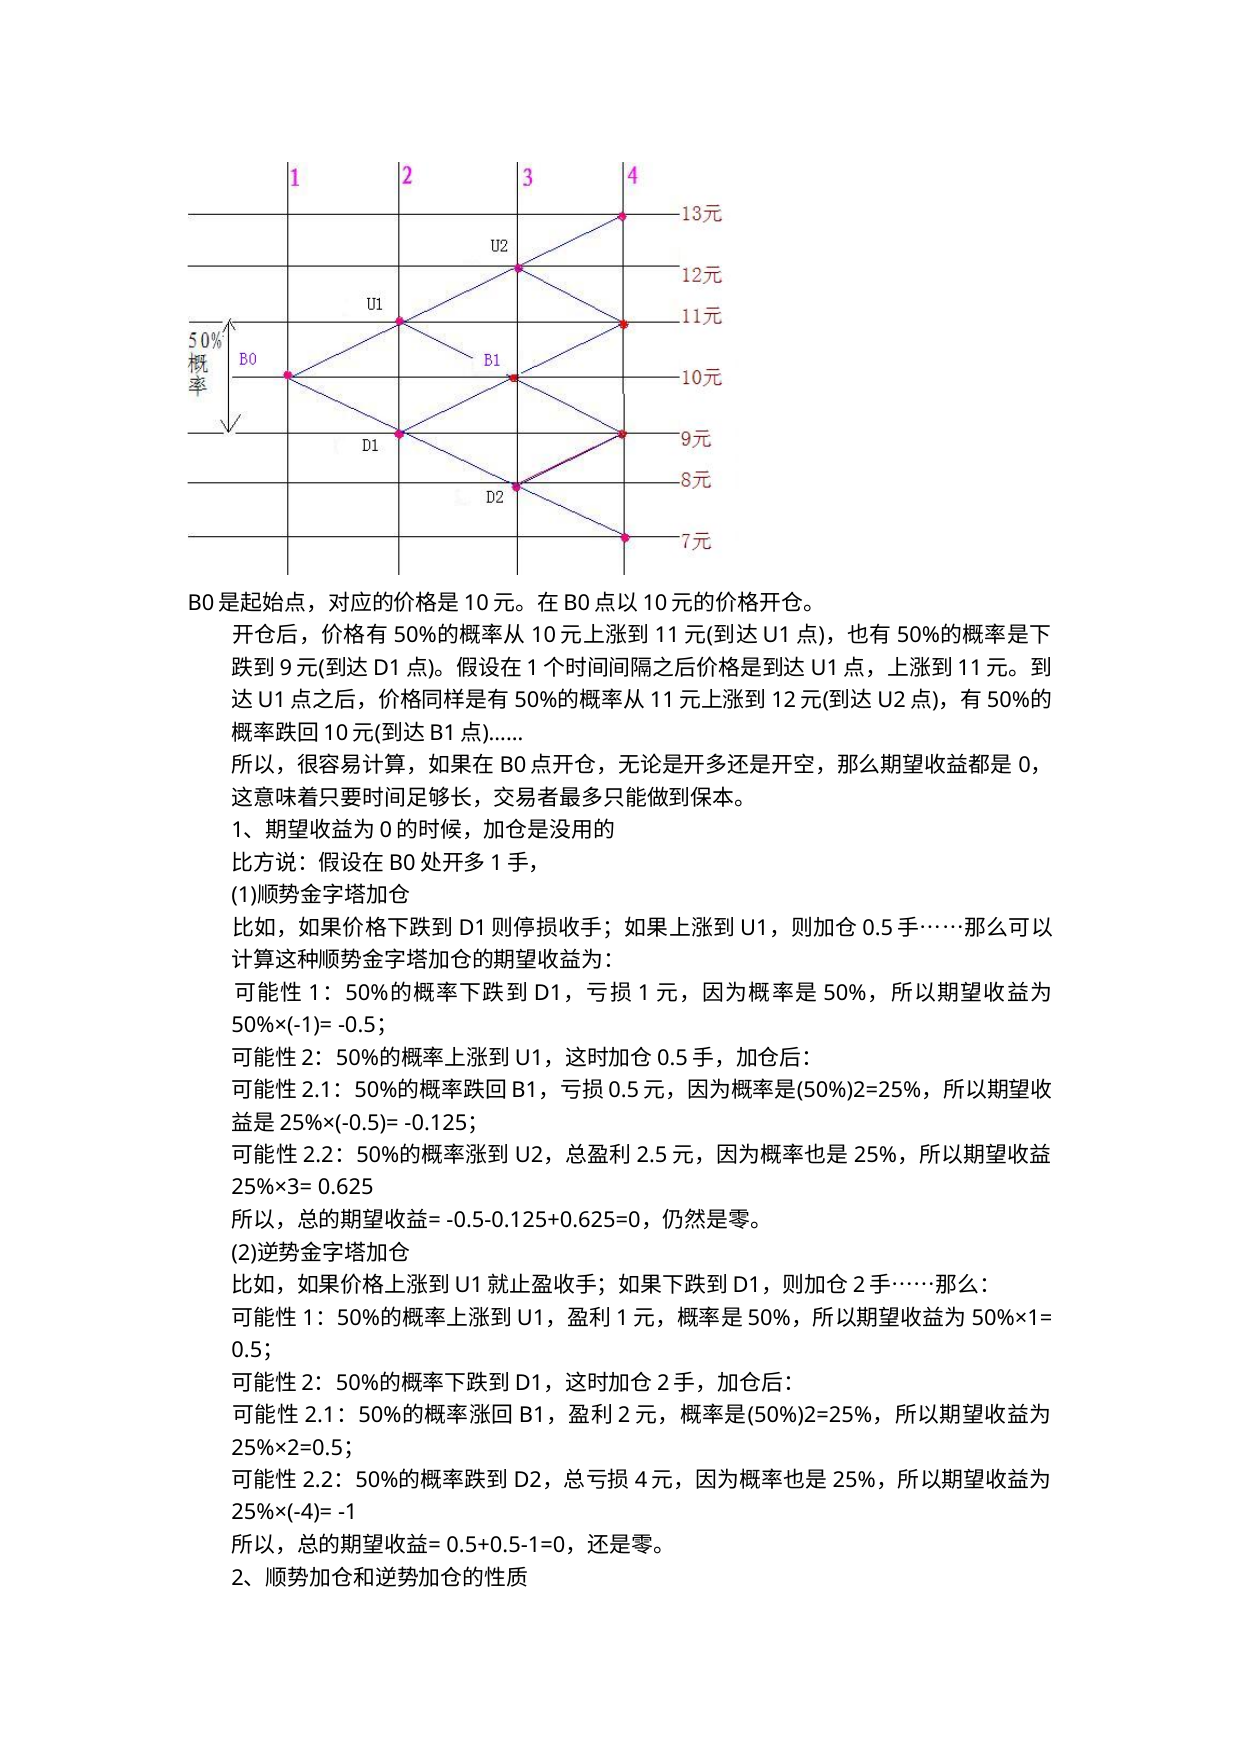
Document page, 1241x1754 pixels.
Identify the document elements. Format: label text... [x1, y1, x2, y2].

picture [187, 162, 739, 575]
text 可能性1：50%的概率上涨到U1，盈利1元，概率是50%，所以期望收益为50%×1= 0.5； [187, 1299, 1053, 1364]
text 2、顺势加仓和逆势加仓的性质 [187, 1559, 1053, 1592]
text 可能性2：50%的概率上涨到U1，这时加仓0.5手，加仓后： [187, 1039, 1053, 1072]
text (1)顺势金字塔加仓 [187, 877, 1053, 909]
text 可能性2.2：50%的概率涨到U2，总盈利2.5元，因为概率也是25%，所以期望收益25%×3= 0.625 [187, 1137, 1053, 1202]
text (2)逆势金字塔加仓 [187, 1234, 1053, 1267]
text 所以，总的期望收益= -0.5-0.125+0.625=0，仍然是零。 [187, 1202, 1053, 1234]
text 1、期望收益为0的时候，加仓是没用的 [187, 812, 1053, 844]
text B0是起始点，对应的价格是10元。在B0点以10元的价格开仓。 [187, 584, 1053, 617]
text 可能性2：50%的概率下跌到D1，这时加仓2手，加仓后： [187, 1364, 1053, 1397]
text 可能性2.2：50%的概率跌到D2，总亏损4元，因为概率也是25%，所以期望收益为25%×(-4)= -1 [187, 1462, 1053, 1527]
text 比如，如果价格上涨到U1就止盈收手；如果下跌到D1，则加仓2手……那么： [187, 1267, 1053, 1299]
text 比方说：假设在B0处开多1手， [187, 844, 1053, 877]
text 所以，总的期望收益= 0.5+0.5-1=0，还是零。 [187, 1527, 1053, 1559]
text 可能性2.1：50%的概率跌回B1，亏损0.5元，因为概率是(50%)2=25%，所以期望收益是25%×(-0.5)= -0.125； [187, 1072, 1053, 1137]
text 比如，如果价格下跌到D1则停损收手；如果上涨到U1，则加仓0.5手……那么可以计算这种顺势金字塔加仓的期望收益为： [187, 909, 1053, 974]
text 所以，很容易计算，如果在B0点开仓，无论是开多还是开空，那么期望收益都是0，这意味着只要时间足够长，交易者最多只能做到保本。 [187, 747, 1053, 812]
text 开仓后，价格有50%的概率从10元上涨到11元(到达U1点)，也有50%的概率是下跌到9元(到达D1点)。假设在1个时间间隔之后价格是到达U1点，上涨到11元。到达U1点之后，价格同样是有50%的概率从11元上涨到12元(到达U2点)，有50%的概率跌回10元(到达B1点)…… [187, 617, 1053, 747]
text 可能性2.1：50%的概率涨回B1，盈利2元，概率是(50%)2=25%，所以期望收益为25%×2=0.5； [187, 1397, 1053, 1462]
text 可能性1：50%的概率下跌到D1，亏损1元，因为概率是50%，所以期望收益为50%×(-1)= -0.5； [187, 974, 1053, 1039]
